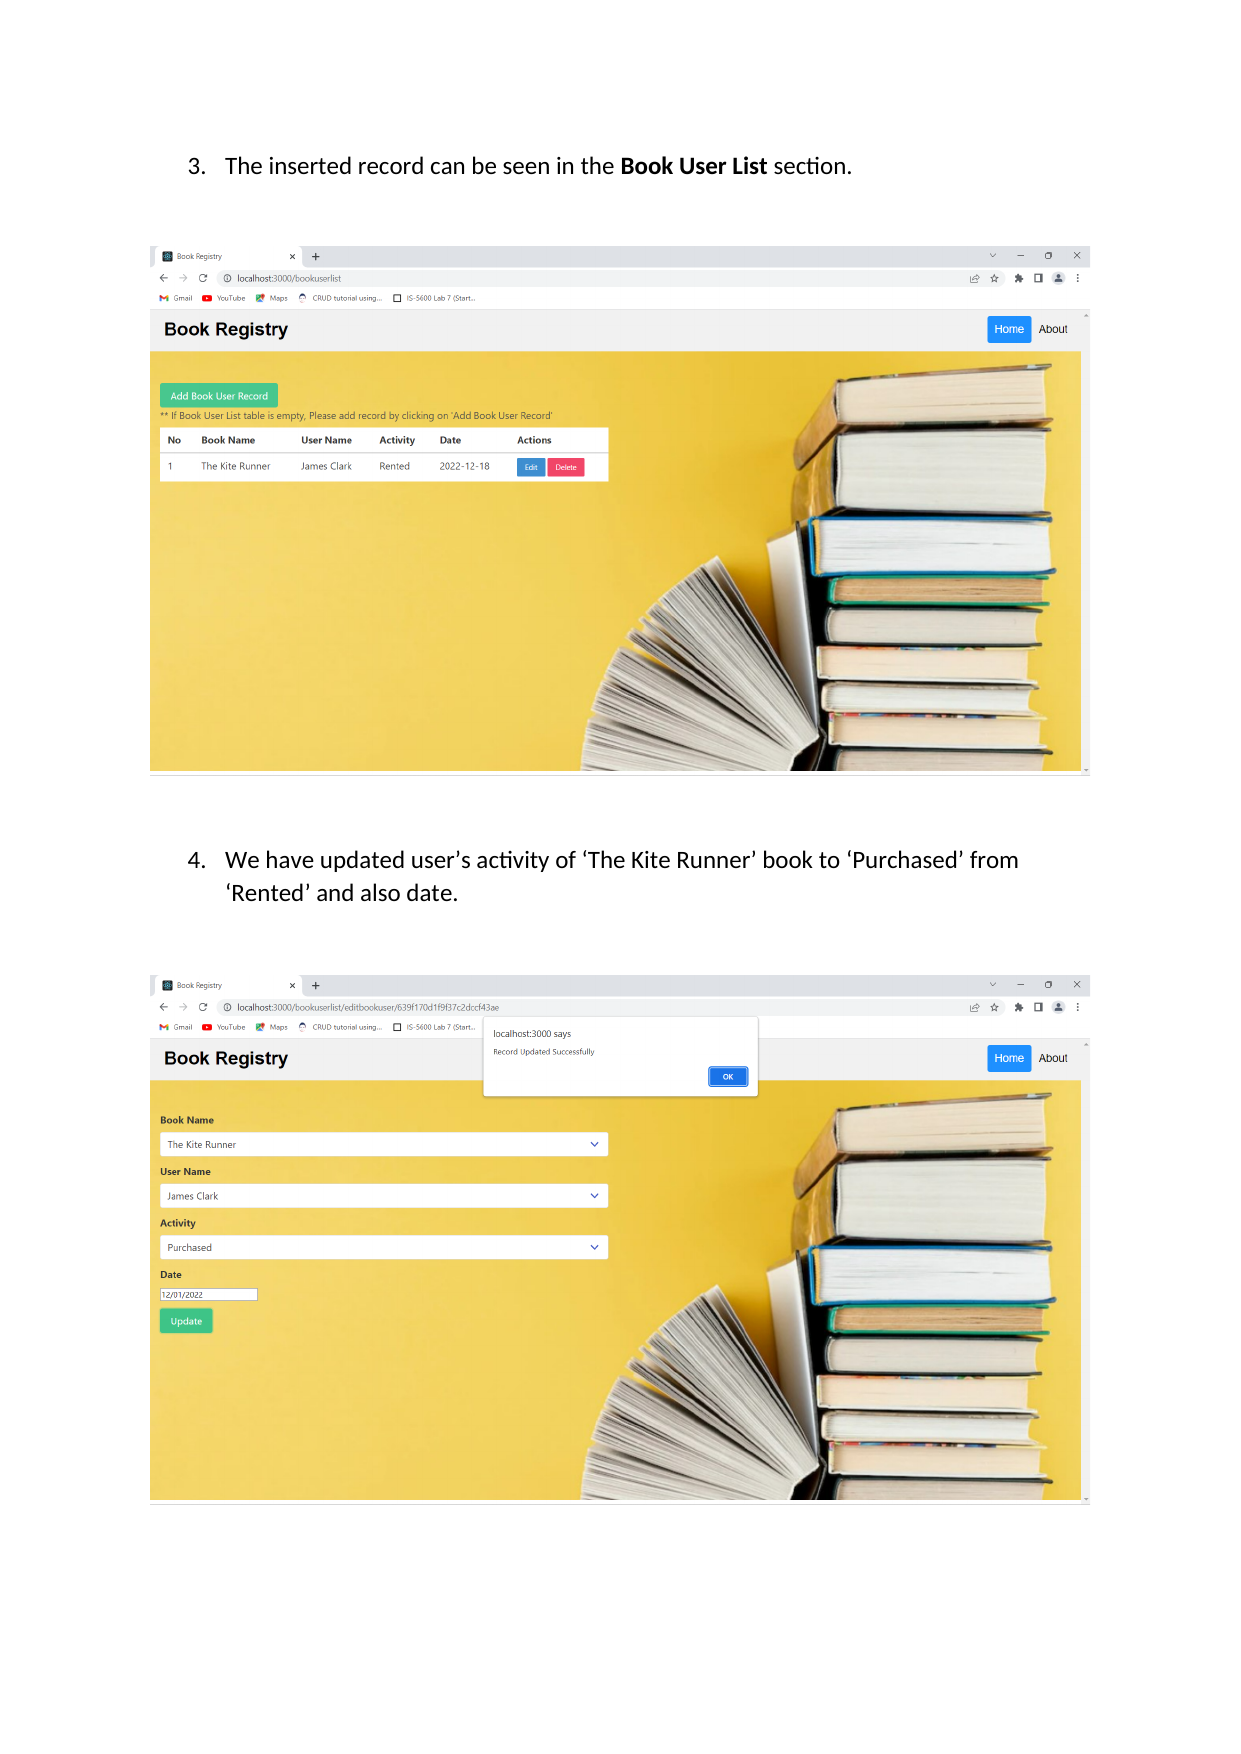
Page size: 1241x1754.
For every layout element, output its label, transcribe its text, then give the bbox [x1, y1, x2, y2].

list The inserted record can be seen in the Book User List section. [187, 150, 1090, 181]
list We have updated user’s activity of ‘The Kite Runner’ book to ‘Purchased’ from ‘Rented’ and also date. [187, 844, 1090, 907]
picture [150, 975, 1091, 1505]
picture [150, 246, 1091, 776]
